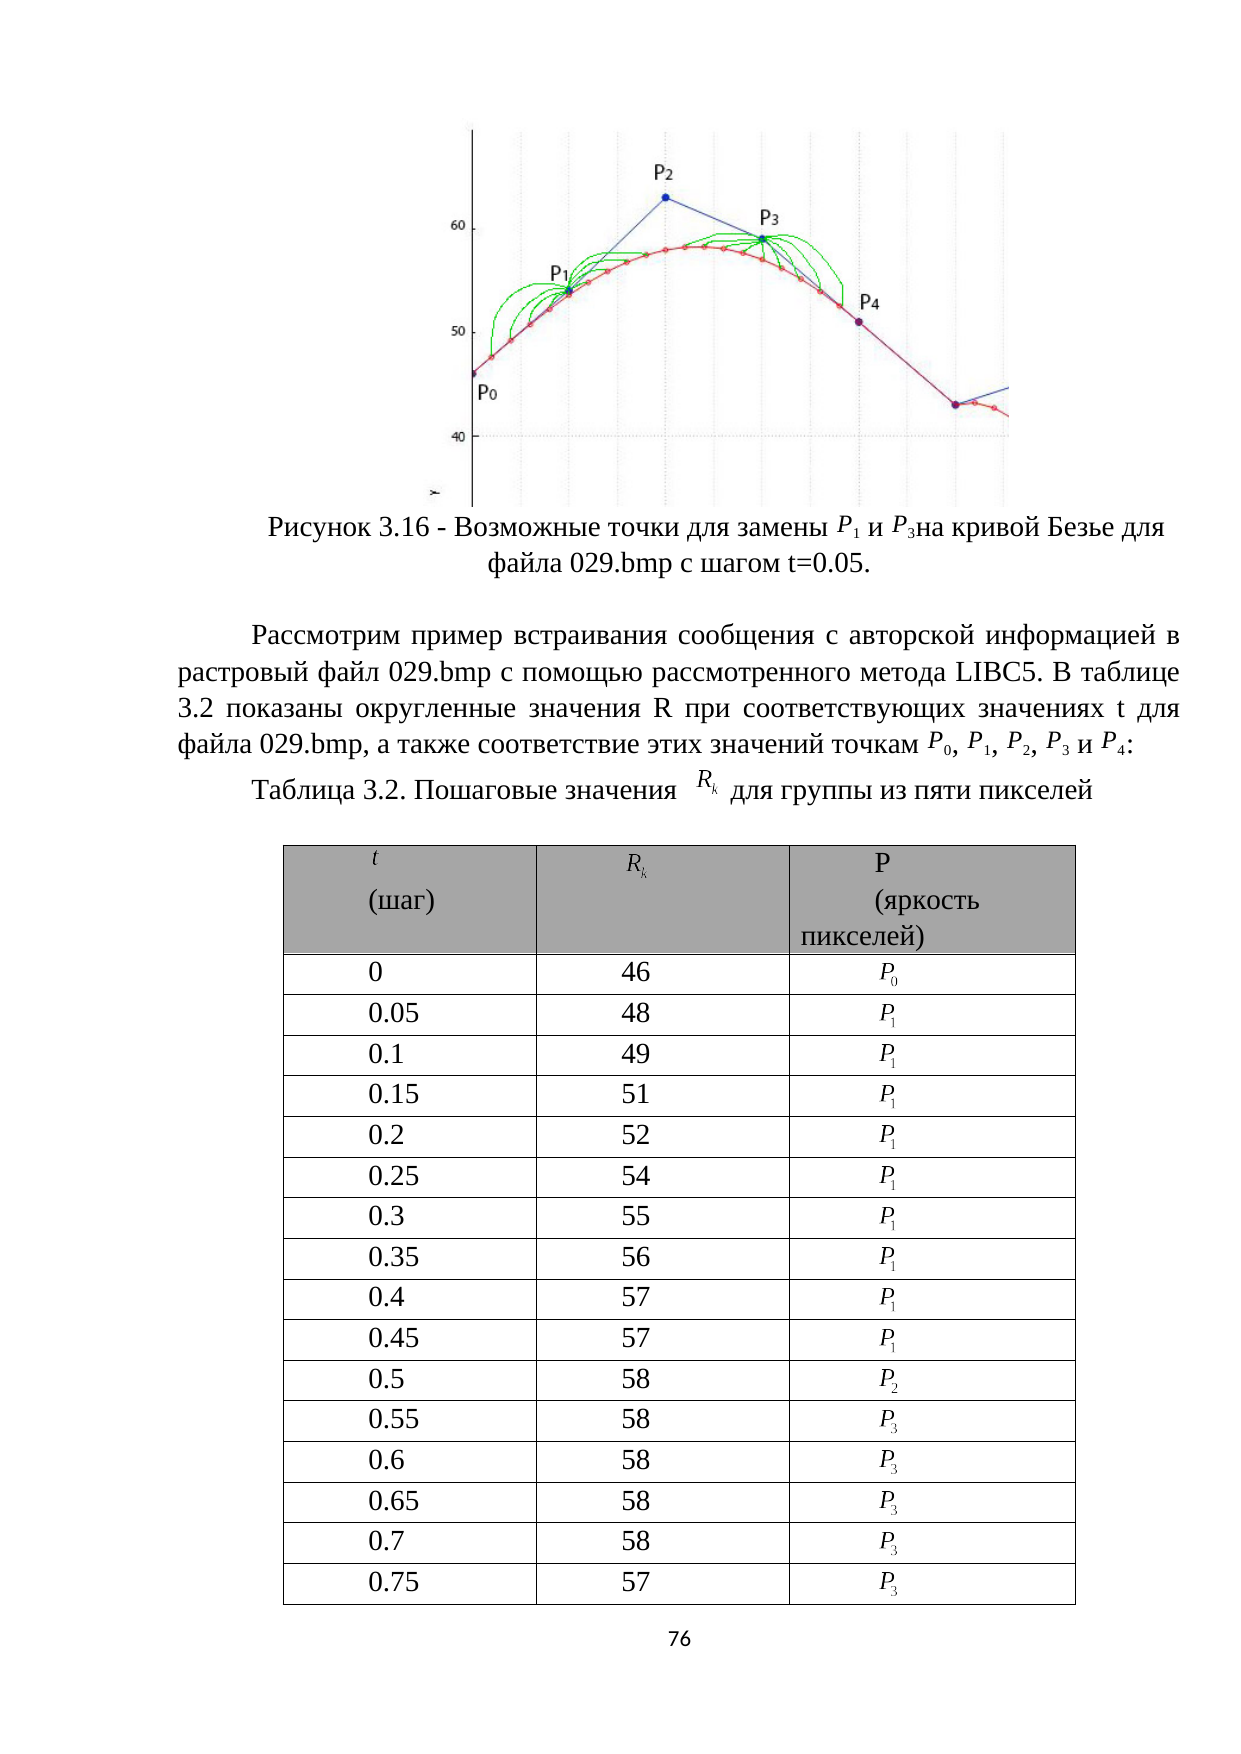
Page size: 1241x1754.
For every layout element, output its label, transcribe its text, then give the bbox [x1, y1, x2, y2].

table_cell [790, 1076, 1075, 1116]
table_cell [790, 1320, 1075, 1360]
table_cell 58 [537, 1401, 789, 1441]
table_cell 0.3 [284, 1198, 536, 1238]
table_cell 0.6 [284, 1442, 536, 1482]
text Рассмотрим пример встраивания сообщения с авторской информацией в растровый файл 029.bmp с помощью рассмотренного метода LIBC5. В таблице 3.2 показаны округленные значения R при соответствующих значениях t для файла 029.bmp, а также соответствие этих значений точкам , , , и : [177, 617, 1181, 759]
table_cell [790, 1280, 1075, 1319]
table_cell [790, 1442, 1075, 1482]
table_header P (яркость пикселей) [790, 846, 1075, 953]
table_cell 58 [537, 1523, 789, 1563]
table_cell 57 [537, 1280, 789, 1319]
table_cell [790, 955, 1075, 994]
table_cell 0.25 [284, 1158, 536, 1197]
table_cell [790, 1564, 1075, 1603]
table_cell 57 [537, 1320, 789, 1360]
table_cell 52 [537, 1117, 789, 1157]
table_cell 58 [537, 1361, 789, 1400]
table_header (шаг) [284, 846, 536, 953]
table_cell 0.2 [284, 1117, 536, 1157]
table_cell [790, 1239, 1075, 1278]
table_cell 58 [537, 1483, 789, 1522]
table_cell 49 [537, 1036, 789, 1075]
table_cell [790, 1523, 1075, 1563]
table_cell 46 [537, 955, 789, 994]
table_cell 0.1 [284, 1036, 536, 1075]
table_cell 54 [537, 1158, 789, 1197]
table_cell 58 [537, 1442, 789, 1482]
table_cell 57 [537, 1564, 789, 1603]
table_cell 55 [537, 1198, 789, 1238]
table_cell 0.75 [284, 1564, 536, 1603]
table_cell 0.05 [284, 995, 536, 1035]
table_cell 51 [537, 1076, 789, 1116]
table_cell 0.55 [284, 1401, 536, 1441]
table_cell 0 [284, 955, 536, 994]
table_cell 0.45 [284, 1320, 536, 1360]
table_cell 0.35 [284, 1239, 536, 1278]
table_cell 0.4 [284, 1280, 536, 1319]
text Таблица 3.2. Пошаговые значения для группы из пяти пикселей [177, 762, 1181, 806]
table_header [537, 846, 789, 953]
table_cell 0.15 [284, 1076, 536, 1116]
table_cell 0.65 [284, 1483, 536, 1522]
text Рисунок 3.16 - Возможные точки для замены и на кривой Безье для файла 029.bmp с шагом t=0.05. [177, 509, 1181, 579]
table_cell [790, 1117, 1075, 1157]
table_cell 48 [537, 995, 789, 1035]
table_cell 56 [537, 1239, 789, 1278]
table_cell 0.7 [284, 1523, 536, 1563]
picture [423, 118, 1009, 507]
table_cell [790, 1198, 1075, 1238]
table_cell [790, 1483, 1075, 1522]
table_cell [790, 1036, 1075, 1075]
table_cell [790, 1361, 1075, 1400]
table_cell [790, 1401, 1075, 1441]
table_cell [790, 995, 1075, 1035]
table_cell 0.5 [284, 1361, 536, 1400]
table_cell [790, 1158, 1075, 1197]
